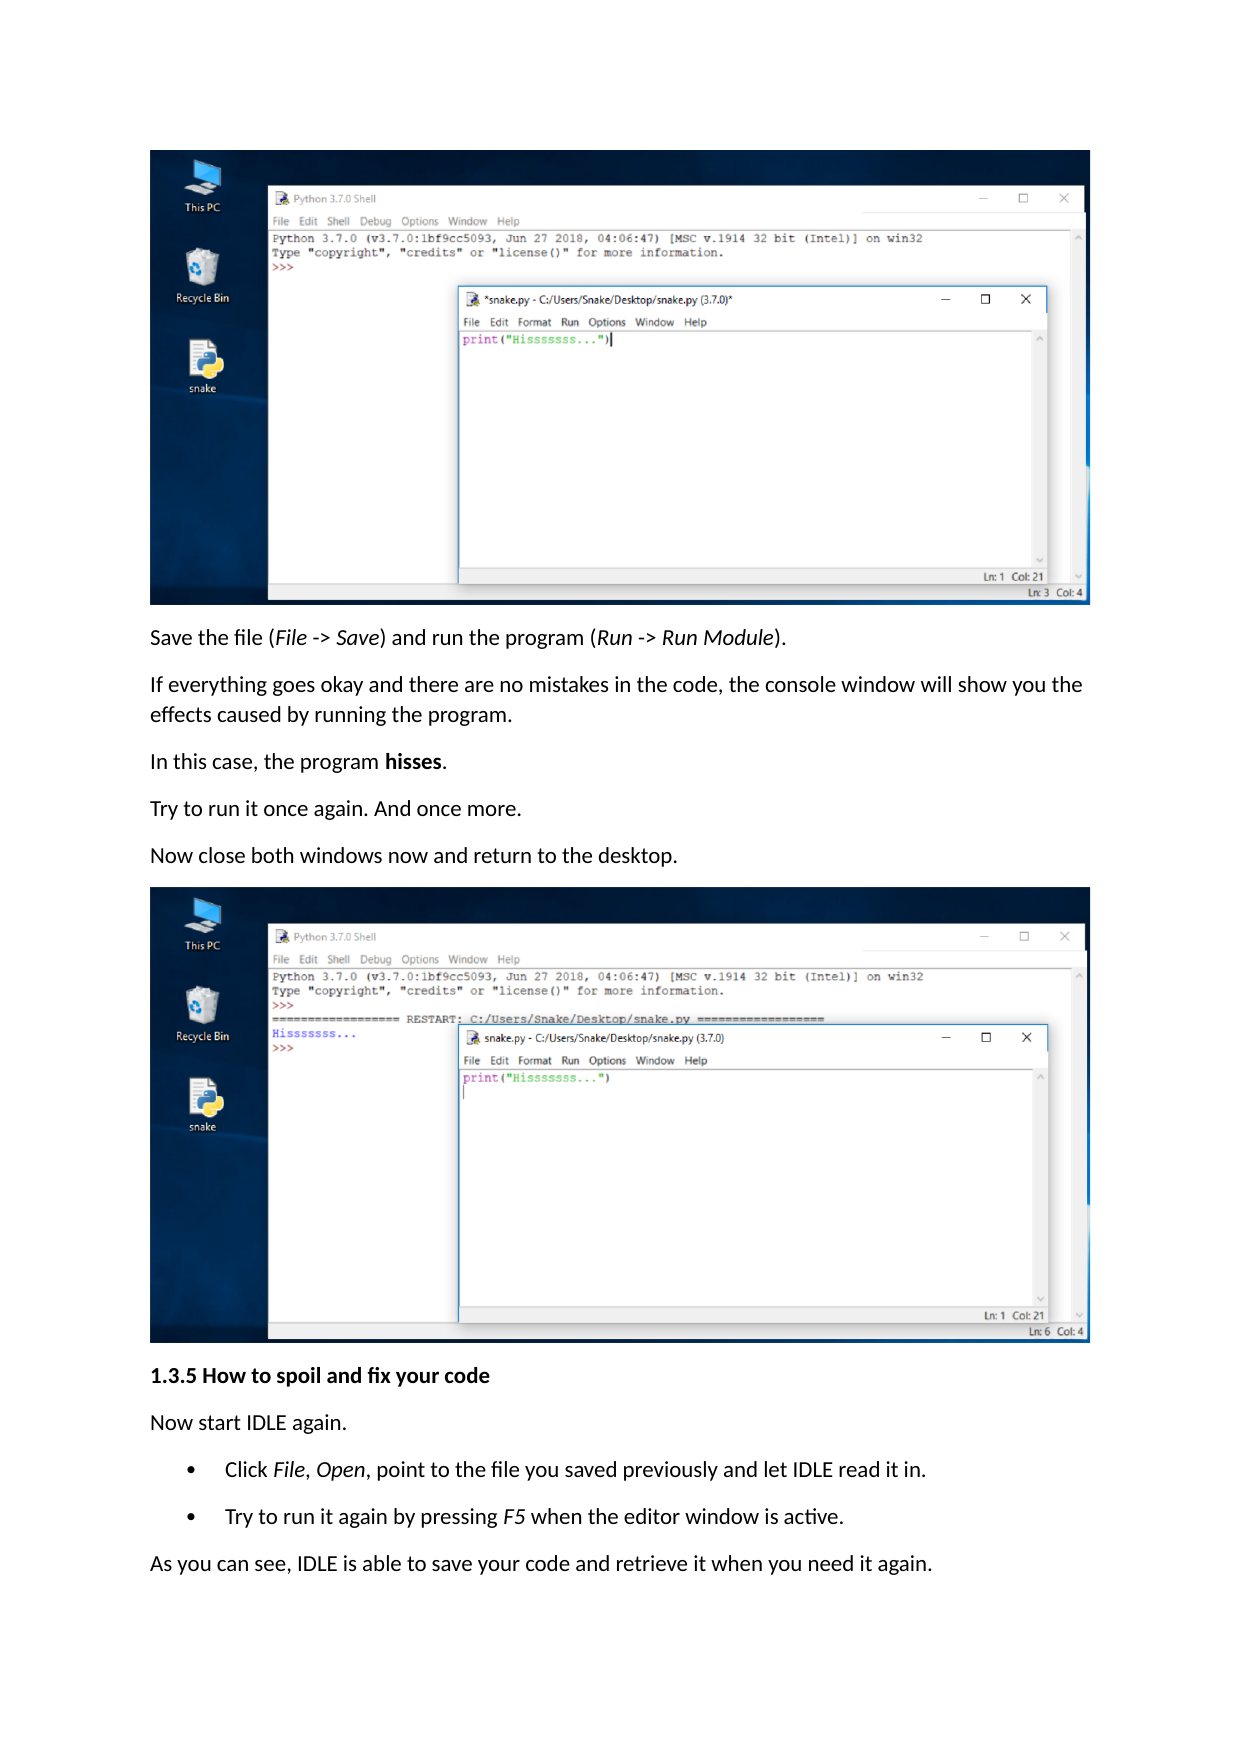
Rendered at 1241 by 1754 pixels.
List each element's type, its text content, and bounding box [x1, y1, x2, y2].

text Now close both windows now and return to the desktop. [150, 841, 1090, 869]
text Now start IDLE again. [150, 1408, 1090, 1436]
picture [150, 887, 1091, 1343]
text 1.3.5 How to spoil and fix your code [150, 1361, 1090, 1389]
picture [150, 150, 1091, 605]
list Try to run it again by pressing F5 when the editor window is active. [187, 1502, 1090, 1530]
list Click File, Open, point to the file you saved previously and let IDLE read it in. [187, 1455, 1090, 1483]
text Save the file (File -> Save) and run the program (Run -> Run Module). [150, 623, 1090, 651]
text As you can see, IDLE is able to save your code and retrieve it when you need it again. [150, 1549, 1090, 1577]
text Try to run it once again. And once more. [150, 794, 1090, 822]
text If everything goes okay and there are no mistakes in the code, the console window will show you the effects caused by running the program. [150, 670, 1090, 728]
text In this case, the program hisses. [150, 747, 1090, 775]
